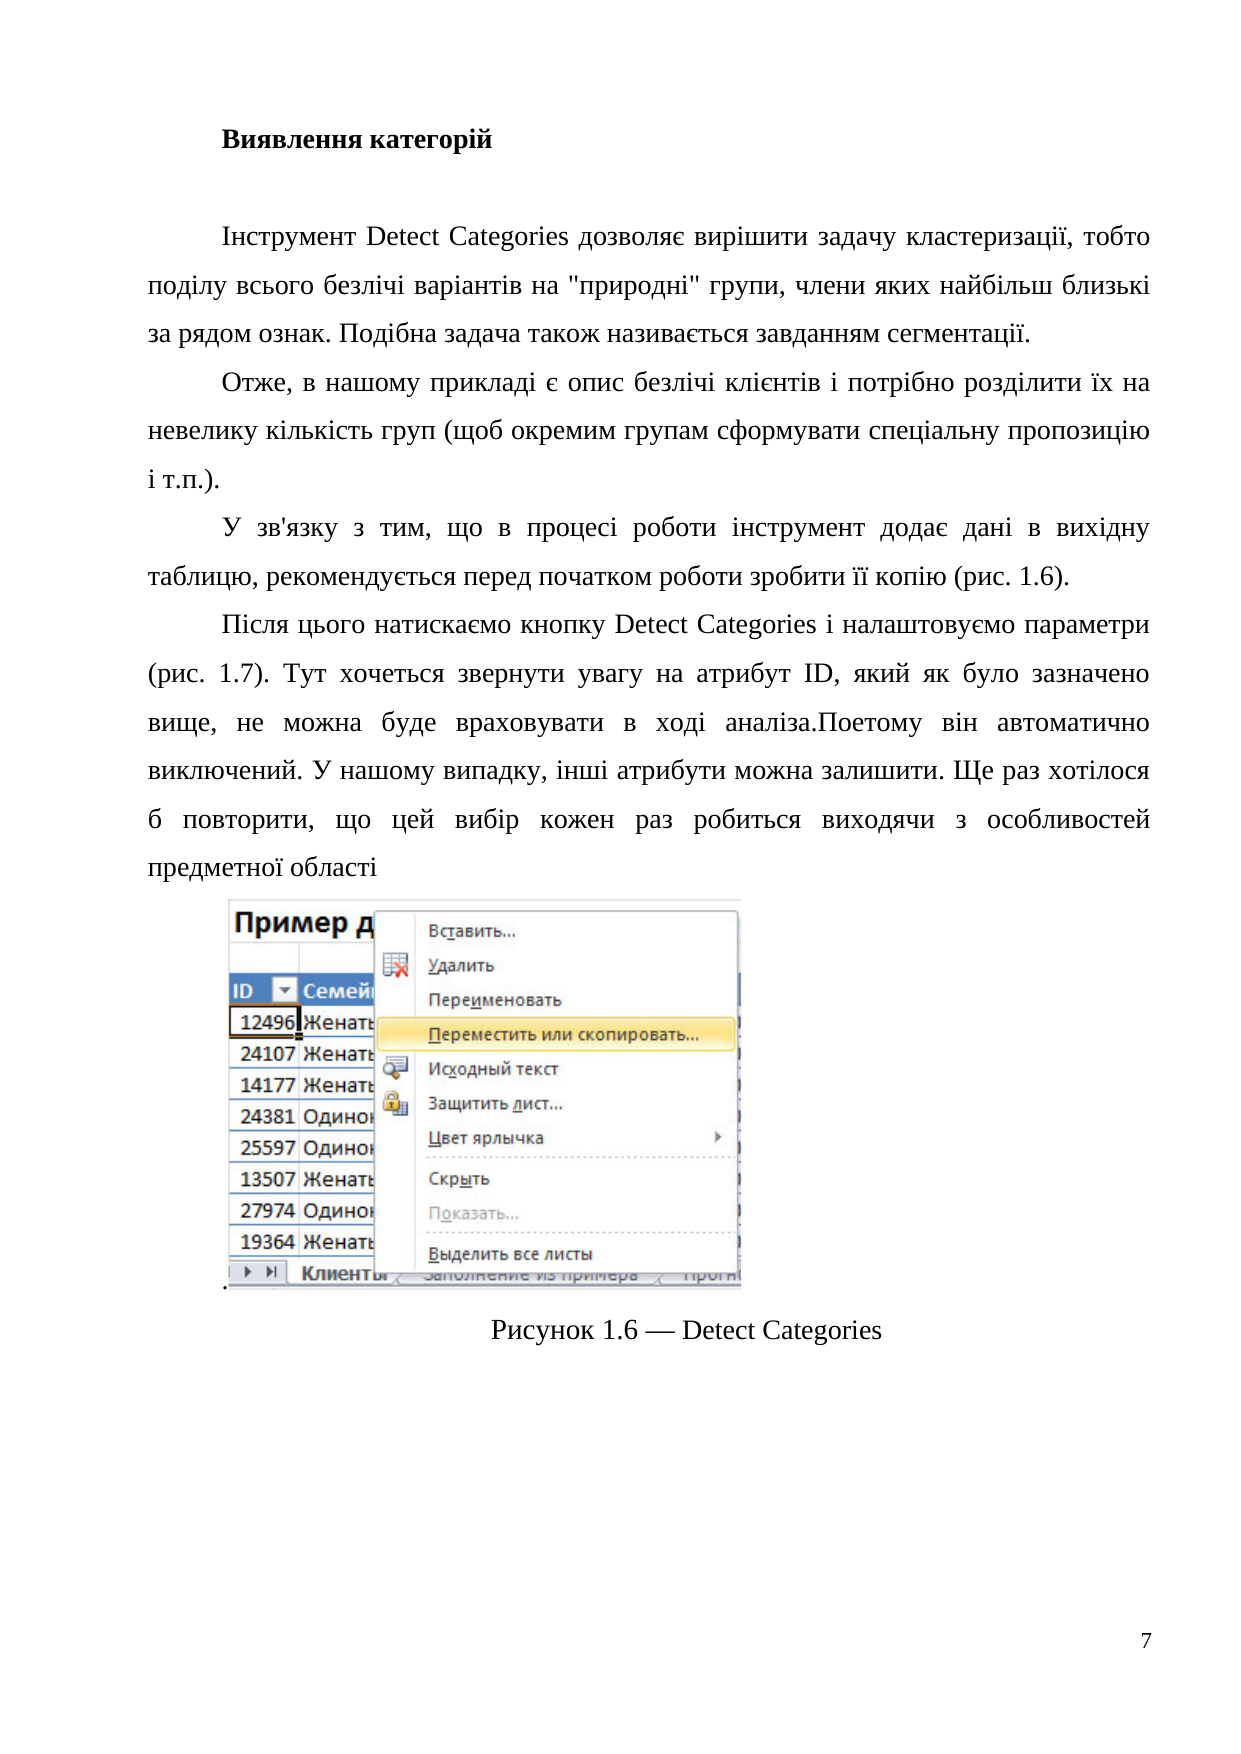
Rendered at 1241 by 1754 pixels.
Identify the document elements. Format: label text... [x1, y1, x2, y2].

text Інструмент Detect Categories дозволяє вирішити задачу кластеризації, тобто поділу всього безлічі варіантів на "природні" групи, члени яких найбільш близькі за рядом ознак. Подібна задача також називається завданням сегментації. [148, 219, 1152, 349]
text Виявлення категорій [148, 122, 1152, 154]
text Рисунок 1.6 — Detect Categories [148, 1312, 1152, 1345]
text Отже, в нашому прикладі є опис безлічі клієнтів і потрібно розділити їх на невелику кількість груп (щоб окремим групам сформувати спеціальну пропозицію і т.п.). [148, 365, 1152, 494]
text Після цього натискаємо кнопку Detect Categories і налаштовуємо параметри (рис. 1.7). Тут хочеться звернути увагу на атрибут ID, який як було зазначено вище, не можна буде враховувати в ході аналіза.Поетому він автоматично виключений. У нашому випадку, інші атрибути можна залишити. Ще раз хотілося б повторити, що цей вибір кожен раз робиться виходячи з особливостей предметної області [148, 607, 1152, 883]
text У зв'язку з тим, що в процесі роботи інструмент додає дані в вихідну таблицю, рекомендується перед початком роботи зробити її копію (рис. 1.6). [148, 510, 1152, 591]
picture [228, 898, 742, 1290]
